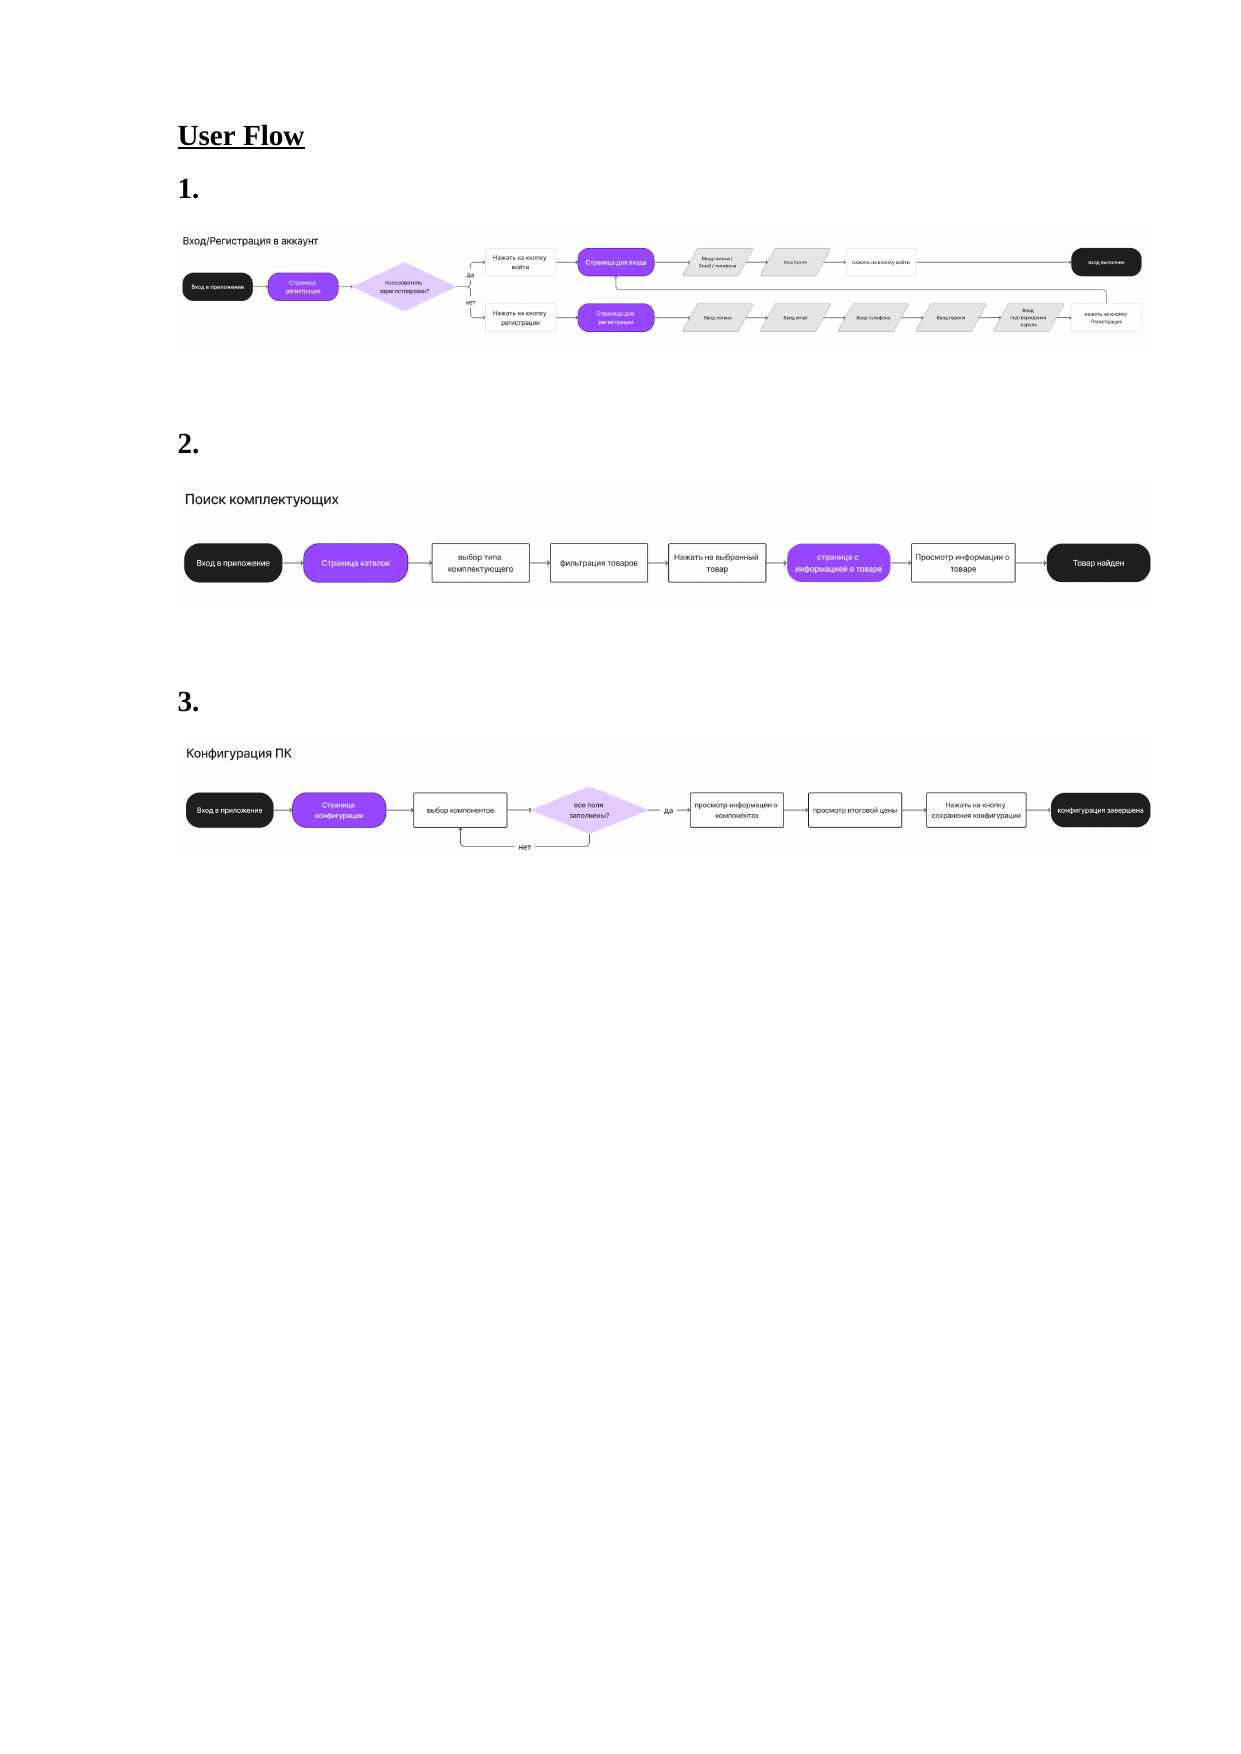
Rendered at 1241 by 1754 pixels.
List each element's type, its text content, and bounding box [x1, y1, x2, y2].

picture [177, 223, 1152, 355]
text 3. [177, 684, 1152, 718]
text User Flow [177, 118, 1152, 152]
text 2. [177, 426, 1152, 459]
text 1. [177, 171, 1152, 204]
picture [177, 478, 1152, 613]
picture [177, 737, 1152, 858]
